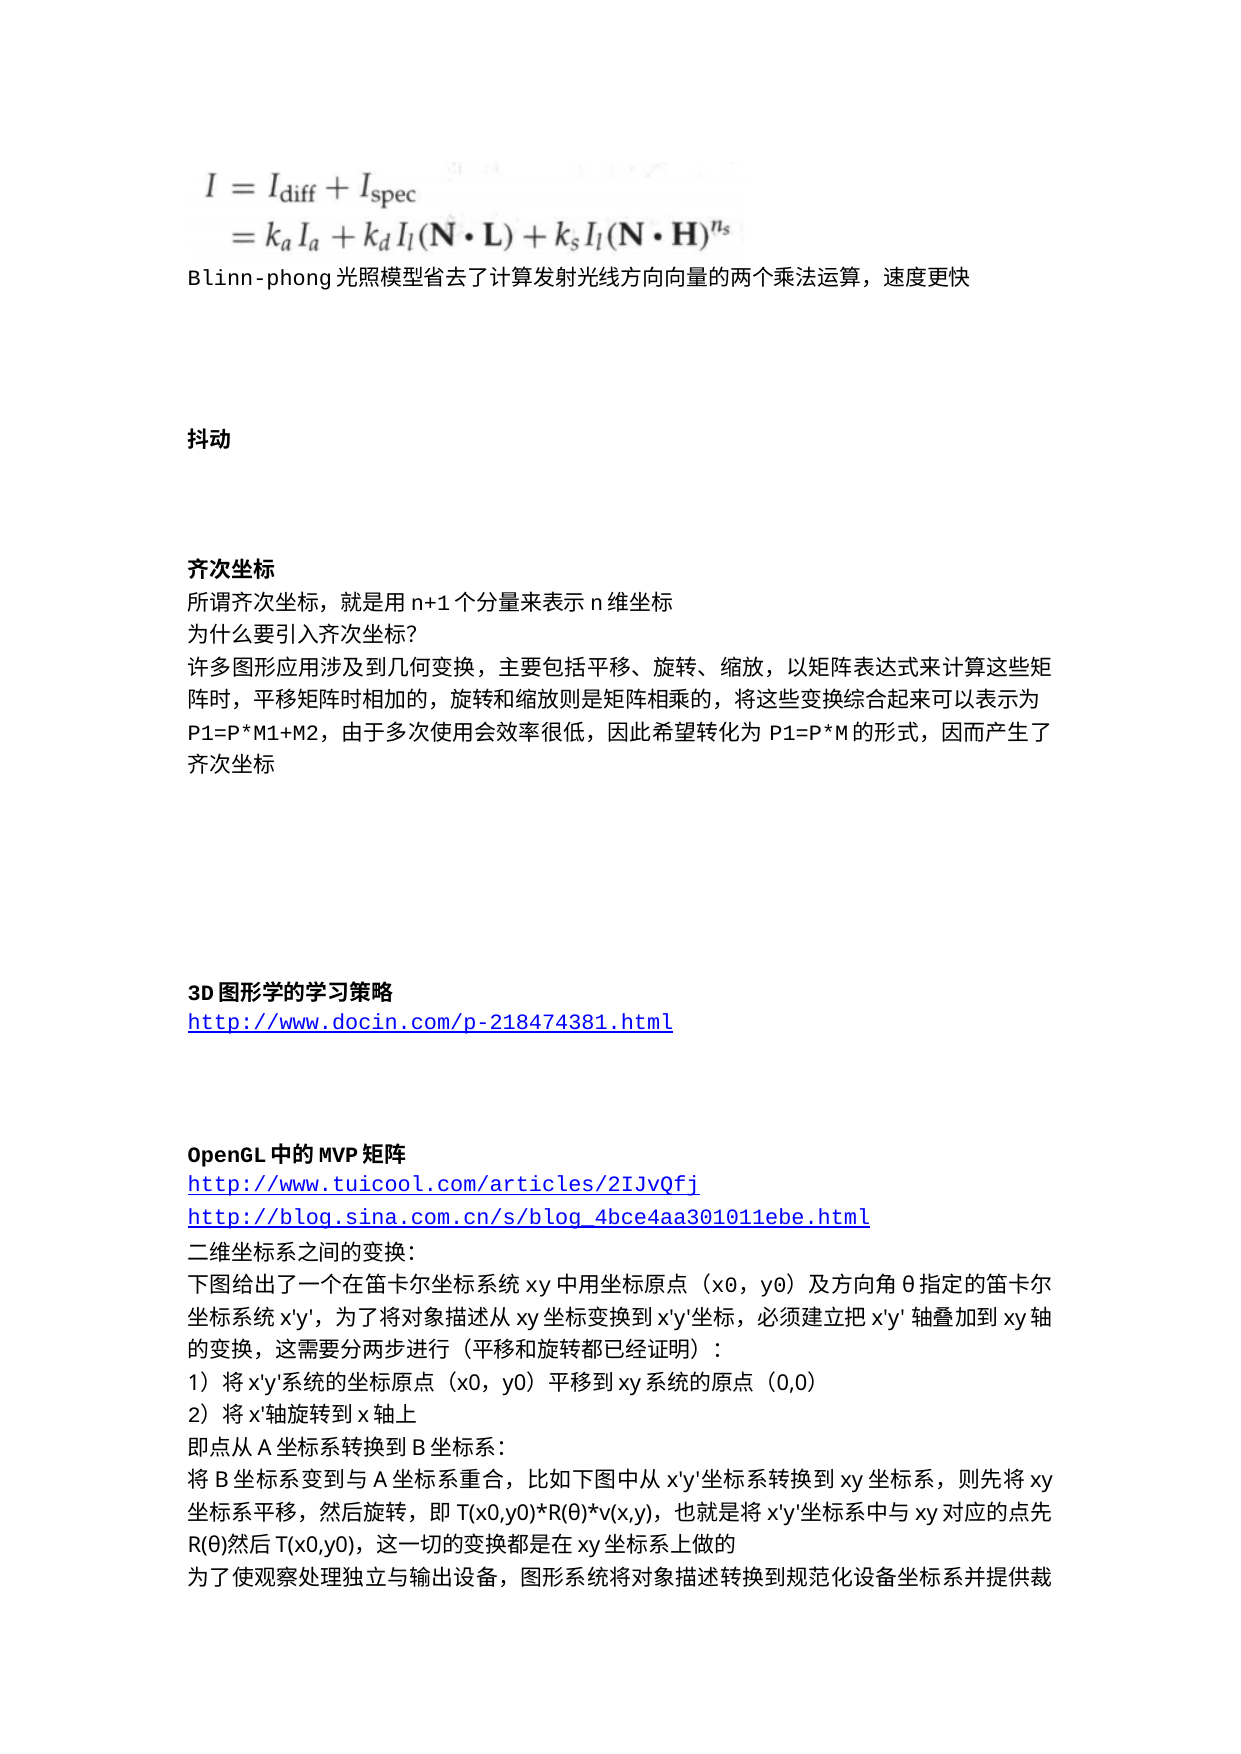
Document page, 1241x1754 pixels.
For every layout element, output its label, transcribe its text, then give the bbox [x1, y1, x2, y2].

text 即点从A坐标系转换到B坐标系： [187, 1429, 1053, 1462]
picture [187, 162, 745, 259]
text 1）将x'y'系统的坐标原点（x0，y0）平移到xy系统的原点（0,0） [187, 1364, 1053, 1397]
text 所谓齐次坐标，就是用n+1个分量来表示n维坐标 [187, 584, 1053, 617]
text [187, 1559, 1053, 1592]
text 2）将x'轴旋转到x轴上 [187, 1397, 1053, 1429]
text 将B坐标系变到与A坐标系重合，比如下图中从x'y'坐标系转换到xy坐标系，则先将xy坐标系平移，然后旋转，即T(x0,y0)*R(θ)*v(x,y)，也就是将x'y'坐标系中与xy对应的点先R(θ)然后T(x0,y0)，这一切的变换都是在xy坐标系上做的 [187, 1462, 1053, 1559]
text 3D图形学的学习策略 [187, 974, 1053, 1007]
text http://www.tuicool.com/articles/2IJvQfj [187, 1169, 1053, 1202]
text 齐次坐标 [187, 552, 1053, 584]
text http://blog.sina.com.cn/s/blog_4bce4aa301011ebe.html [187, 1202, 1053, 1234]
text 许多图形应用涉及到几何变换，主要包括平移、旋转、缩放，以矩阵表达式来计算这些矩阵时，平移矩阵时相加的，旋转和缩放则是矩阵相乘的，将这些变换综合起来可以表示为 [187, 649, 1053, 714]
text 为什么要引入齐次坐标？ [187, 617, 1053, 649]
text http://www.docin.com/p-218474381.html [187, 1007, 1053, 1039]
text Blinn-phong光照模型省去了计算发射光线方向向量的两个乘法运算，速度更快 [187, 259, 1053, 292]
text OpenGL中的MVP矩阵 [187, 1137, 1053, 1169]
text 二维坐标系之间的变换： [187, 1234, 1053, 1267]
text 抖动 [187, 422, 1053, 454]
text 下图给出了一个在笛卡尔坐标系统xy中用坐标原点（x0，y0）及方向角θ指定的笛卡尔坐标系统x'y'，为了将对象描述从xy坐标变换到x'y'坐标，必须建立把x'y' 轴叠加到xy轴的变换，这需要分两步进行（平移和旋转都已经证明）： [187, 1267, 1053, 1364]
text P1=P*M1+M2，由于多次使用会效率很低，因此希望转化为P1=P*M的形式，因而产生了齐次坐标 [187, 714, 1053, 779]
